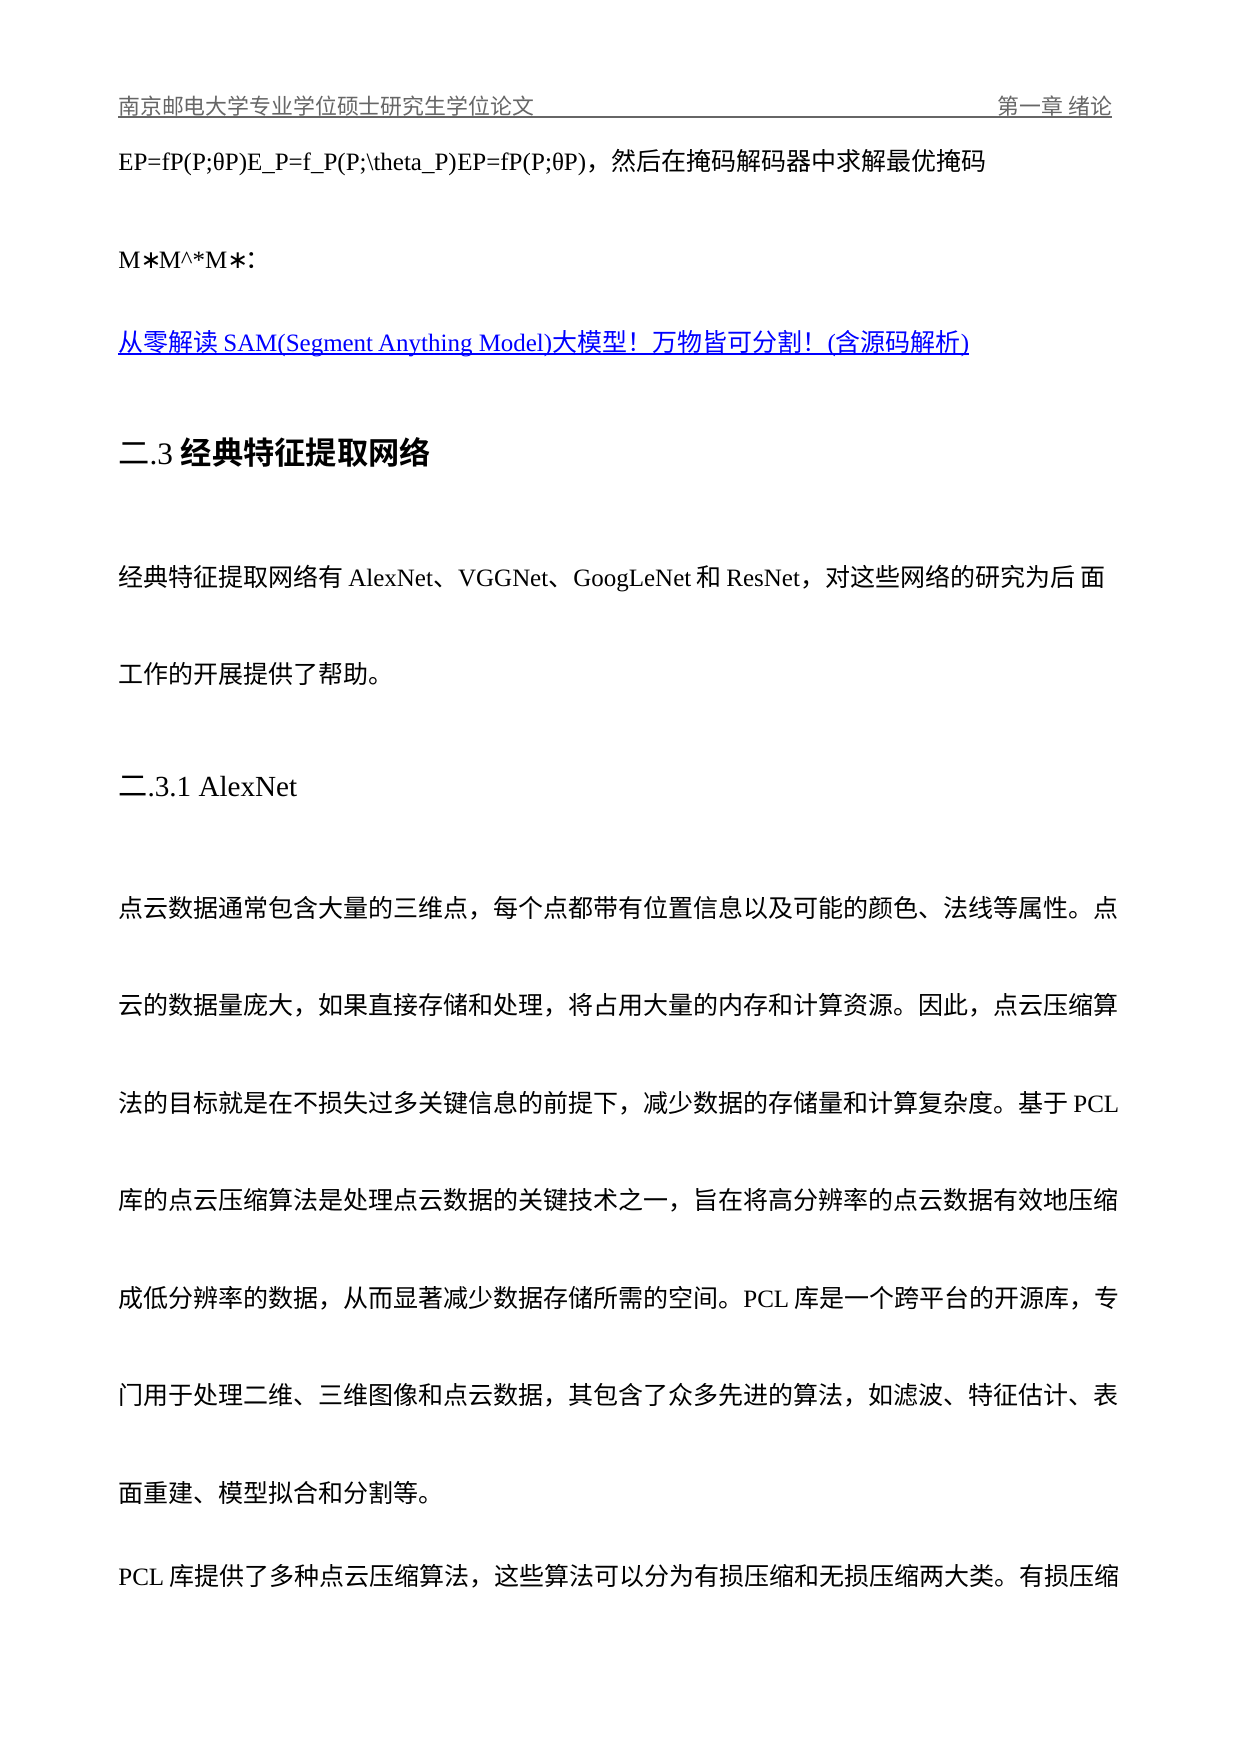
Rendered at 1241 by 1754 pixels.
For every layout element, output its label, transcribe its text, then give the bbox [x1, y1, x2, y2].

text AlexNet [118, 751, 1122, 816]
text 点云数据通常包含大量的三维点，每个点都带有位置信息以及可能的颜色、法线等属性。点云的数据量庞大，如果直接存储和处理，将占用大量的内存和计算资源。因此，点云压缩算法的目标就是在不损失过多关键信息的前提下，减少数据的存储量和计算复杂度。基于PCL库的点云压缩算法是处理点云数据的关键技术之一，旨在将高分辨率的点云数据有效地压缩成低分辨率的数据，从而显著减少数据存储所需的空间。PCL库是一个跨平台的开源库，专门用于处理二维、三维图像和点云数据，其包含了众多先进的算法，如滤波、特征估计、表面重建、模型拟合和分割等。 [118, 874, 1122, 1524]
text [118, 1542, 1122, 1607]
text 从零解读SAM(Segment Anything Model)大模型！万物皆可分割！(含源码解析) [118, 308, 1122, 373]
text 经典特征提取网络有AlexNet、VGGNet、GoogLeNet和ResNet，对这些网络的研究为后 面工作的开展提供了帮助。 [118, 543, 1122, 706]
text 经典特征提取网络 [118, 418, 1122, 483]
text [118, 127, 1122, 290]
